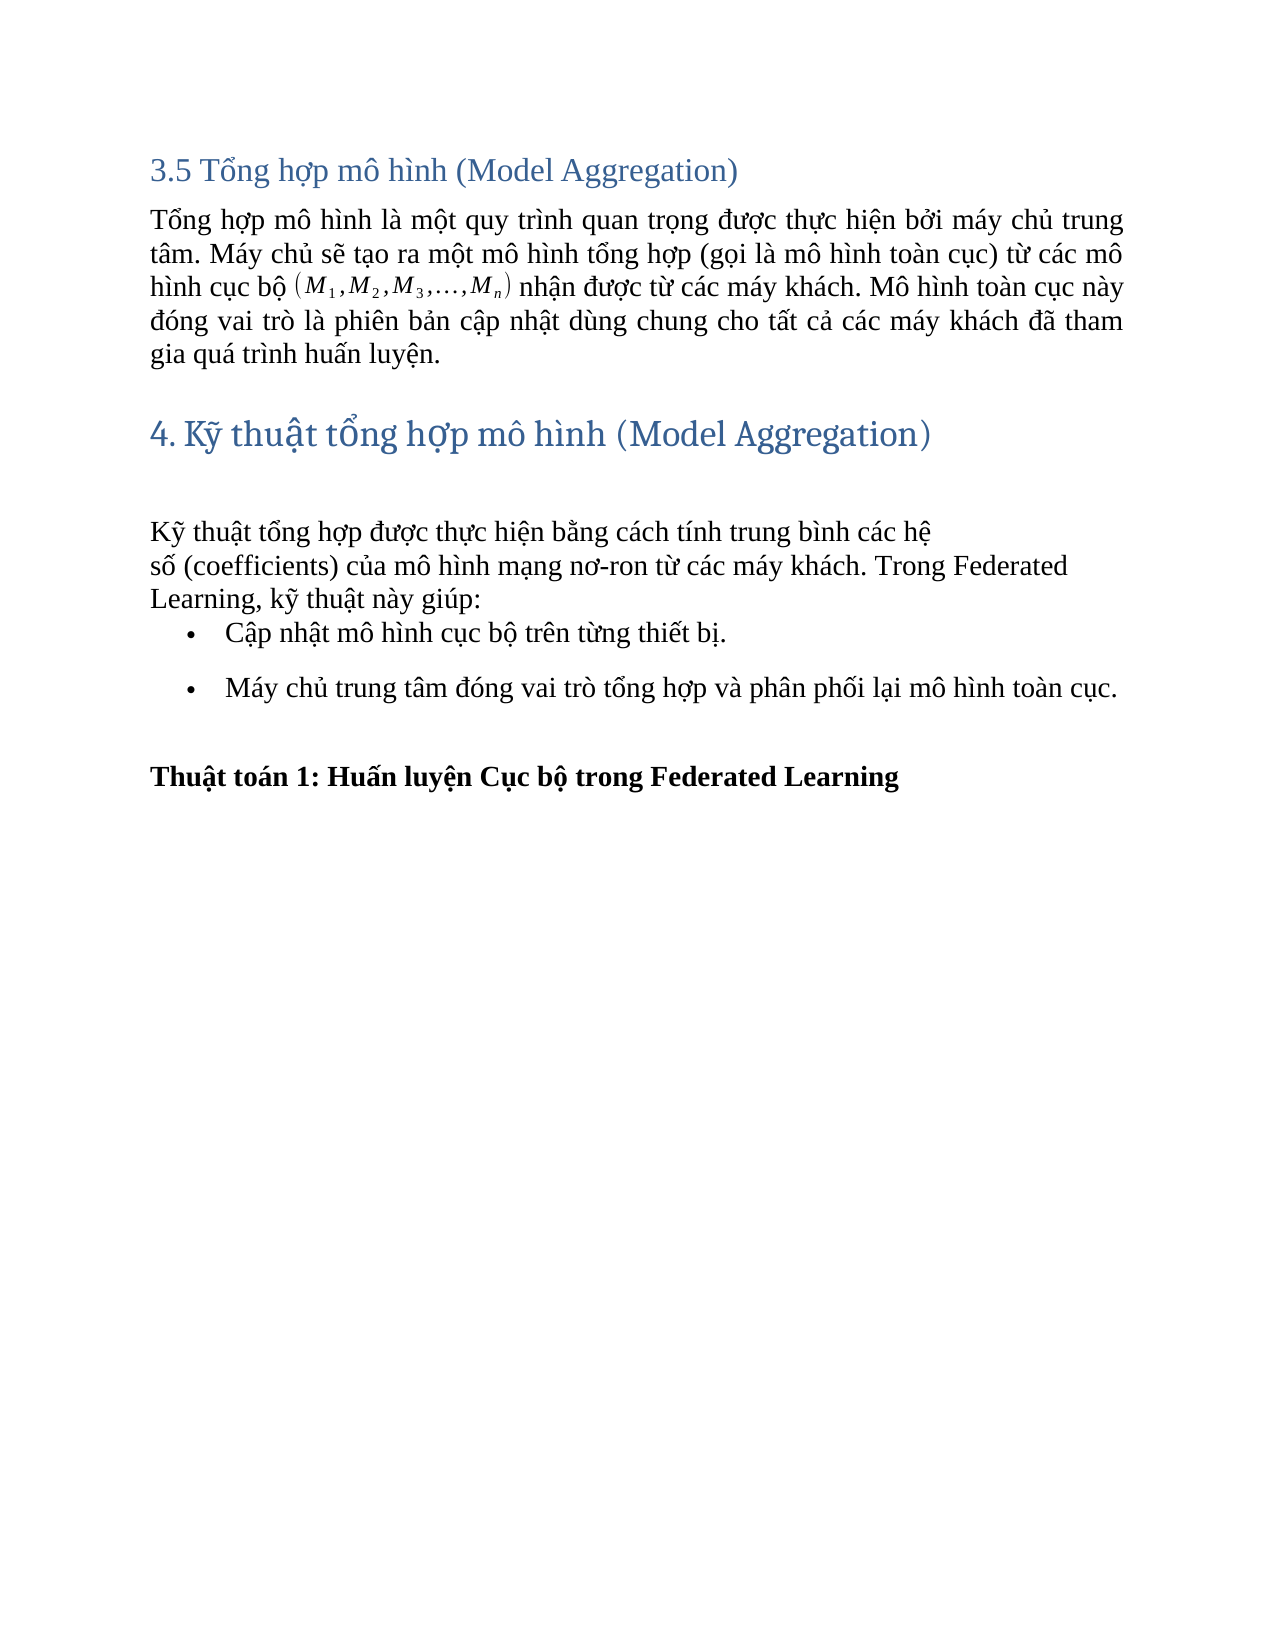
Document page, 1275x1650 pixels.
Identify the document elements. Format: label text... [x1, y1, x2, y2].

text Kỹ thuật tổng hợp được thực hiện bằng cách tính trung bình các hệ số (coefficients) của mô hình mạng nơ-ron từ các máy khách. Trong Federated Learning, kỹ thuật này giúp: [150, 514, 1125, 615]
text Thuật toán 1: Huấn luyện Cục bộ trong Federated Learning [150, 759, 1125, 792]
list Máy chủ trung tâm đóng vai trò tổng hợp và phân phối lại mô hình toàn cục. [187, 670, 1125, 704]
subtitle 4. Kỹ thuật tổng hợp mô hình (Model Aggregation) [150, 413, 1125, 500]
subtitle 3.5 Tổng hợp mô hình (Model Aggregation) [150, 150, 1125, 188]
text Tổng hợp mô hình là một quy trình quan trọng được thực hiện bởi máy chủ trung tâm. Máy chủ sẽ tạo ra một mô hình tổng hợp (gọi là mô hình toàn cục) từ các mô hình cục bộ nhận được từ các máy khách. Mô hình toàn cục này đóng vai trò là phiên bản cập nhật dùng chung cho tất cả các máy khách đã tham gia quá trình huấn luyện. [150, 202, 1125, 370]
list Cập nhật mô hình cục bộ trên từng thiết bị. [187, 615, 1125, 648]
